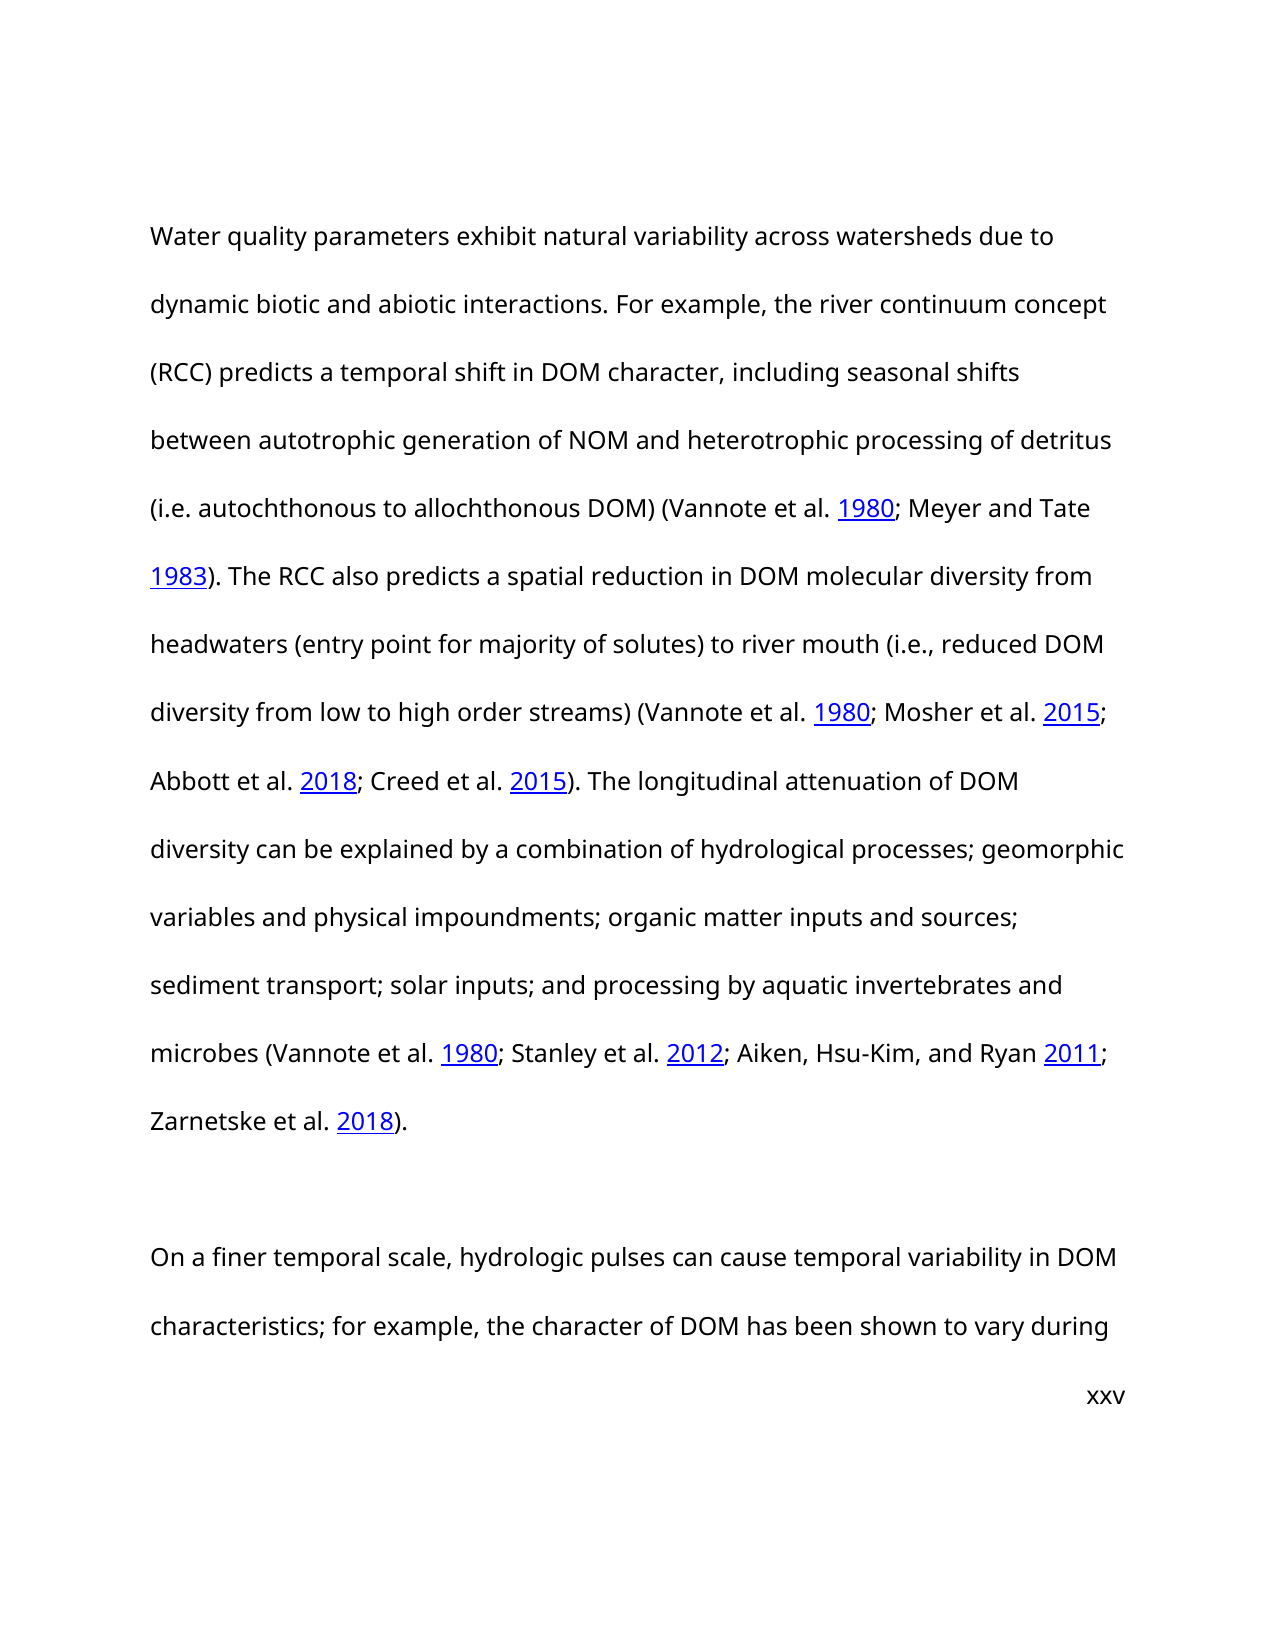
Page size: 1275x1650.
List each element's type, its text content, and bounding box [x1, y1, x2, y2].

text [150, 1240, 1125, 1342]
text Water quality parameters exhibit natural variability across watersheds due to dynamic biotic and abiotic interactions. For example, the river continuum concept (RCC) predicts a temporal shift in DOM character, including seasonal shifts between autotrophic generation of NOM and heterotrophic processing of detritus (i.e. autochthonous to allochthonous DOM) (Vannote et al. 1980; Meyer and Tate 1983). The RCC also predicts a spatial reduction in DOM molecular diversity from headwaters (entry point for majority of solutes) to river mouth (i.e., reduced DOM diversity from low to high order streams) (Vannote et al. 1980; Mosher et al. 2015; Abbott et al. 2018; Creed et al. 2015). The longitudinal attenuation of DOM diversity can be explained by a combination of hydrological processes; geomorphic variables and physical impoundments; organic matter inputs and sources; sediment transport; solar inputs; and processing by aquatic invertebrates and microbes (Vannote et al. 1980; Stanley et al. 2012; Aiken, Hsu-Kim, and Ryan 2011; Zarnetske et al. 2018). [150, 218, 1125, 1138]
